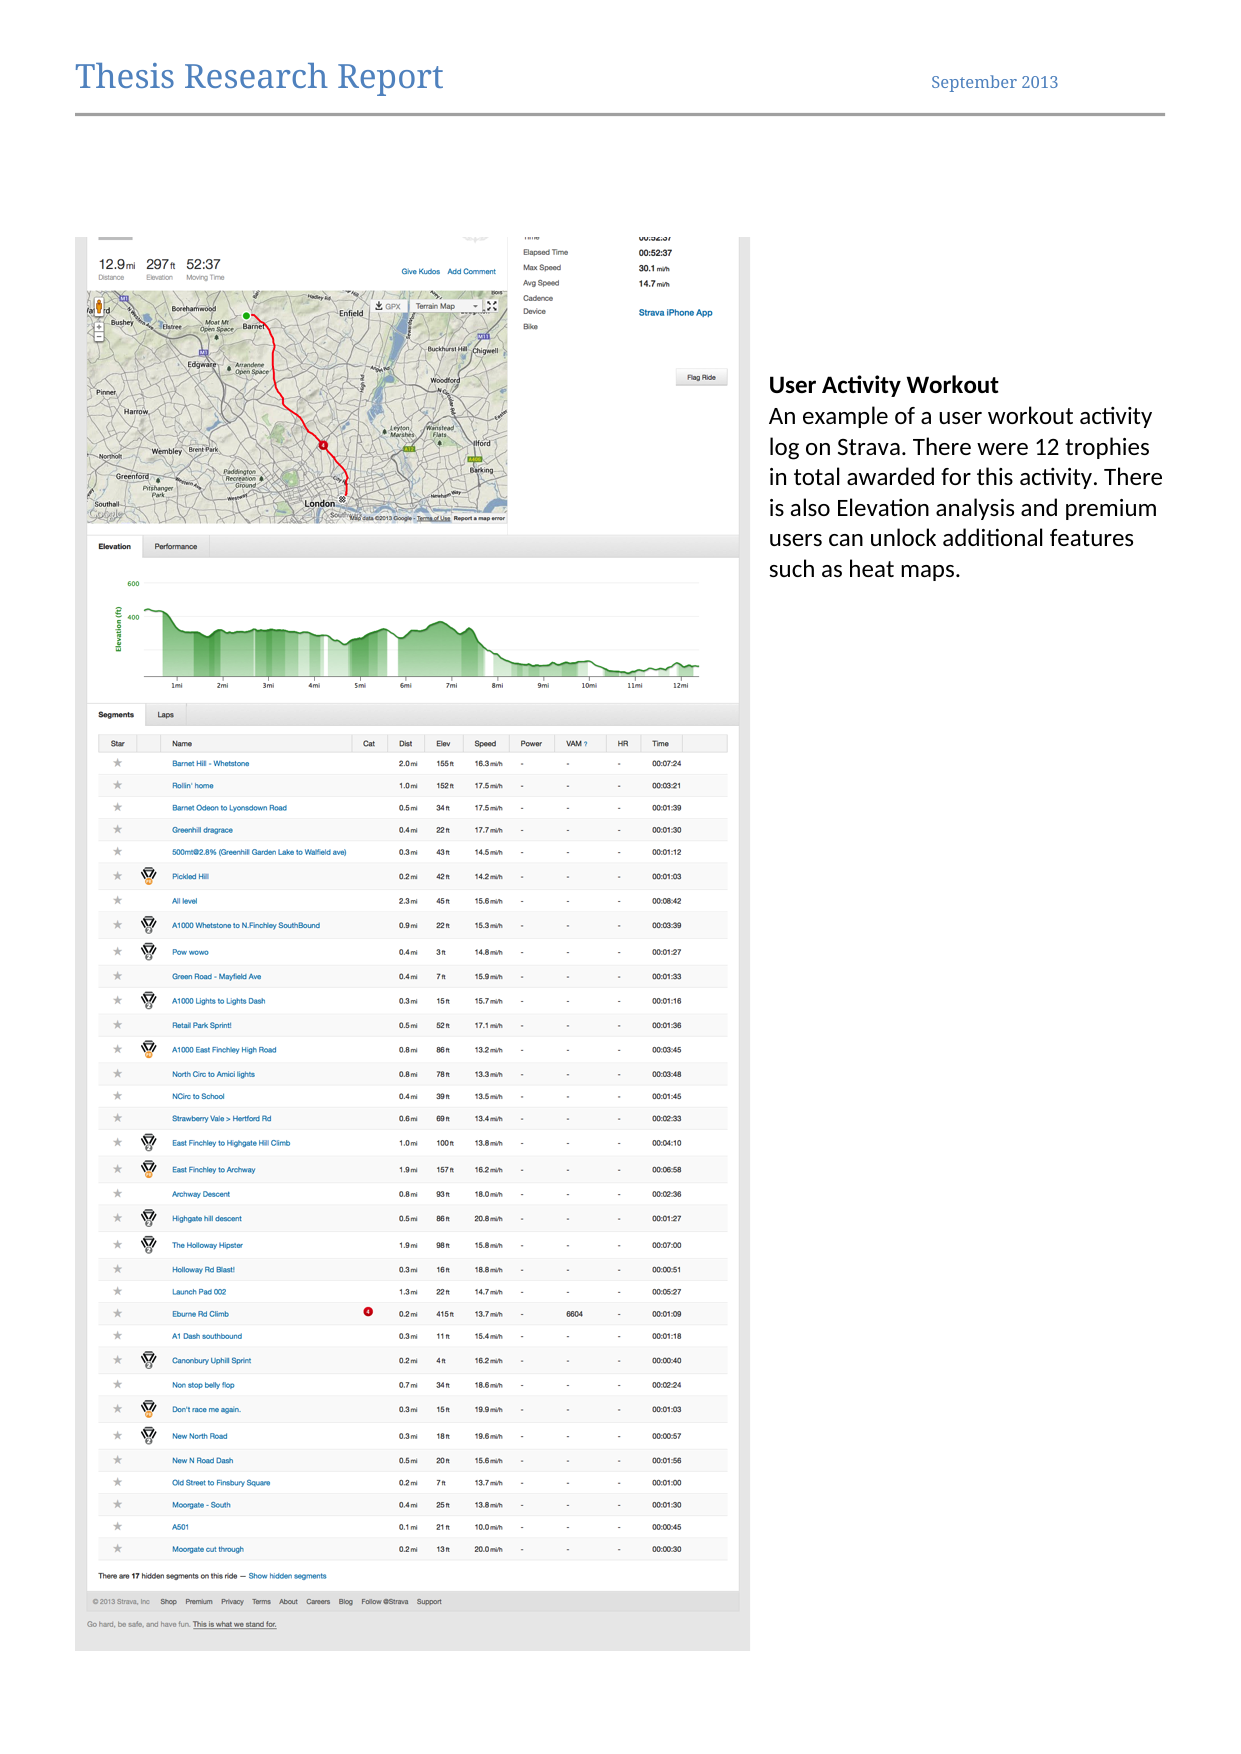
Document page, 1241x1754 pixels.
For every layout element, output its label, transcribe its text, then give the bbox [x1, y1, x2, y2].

picture [75, 237, 750, 1651]
text An example of a user workout activity log on Strava. There were 12 trophies in total awarded for this activity. There is also Elevation analysis and premium users can unlock additional features such as heat maps. [750, 400, 1165, 583]
text User Activity Workout [750, 369, 1165, 400]
